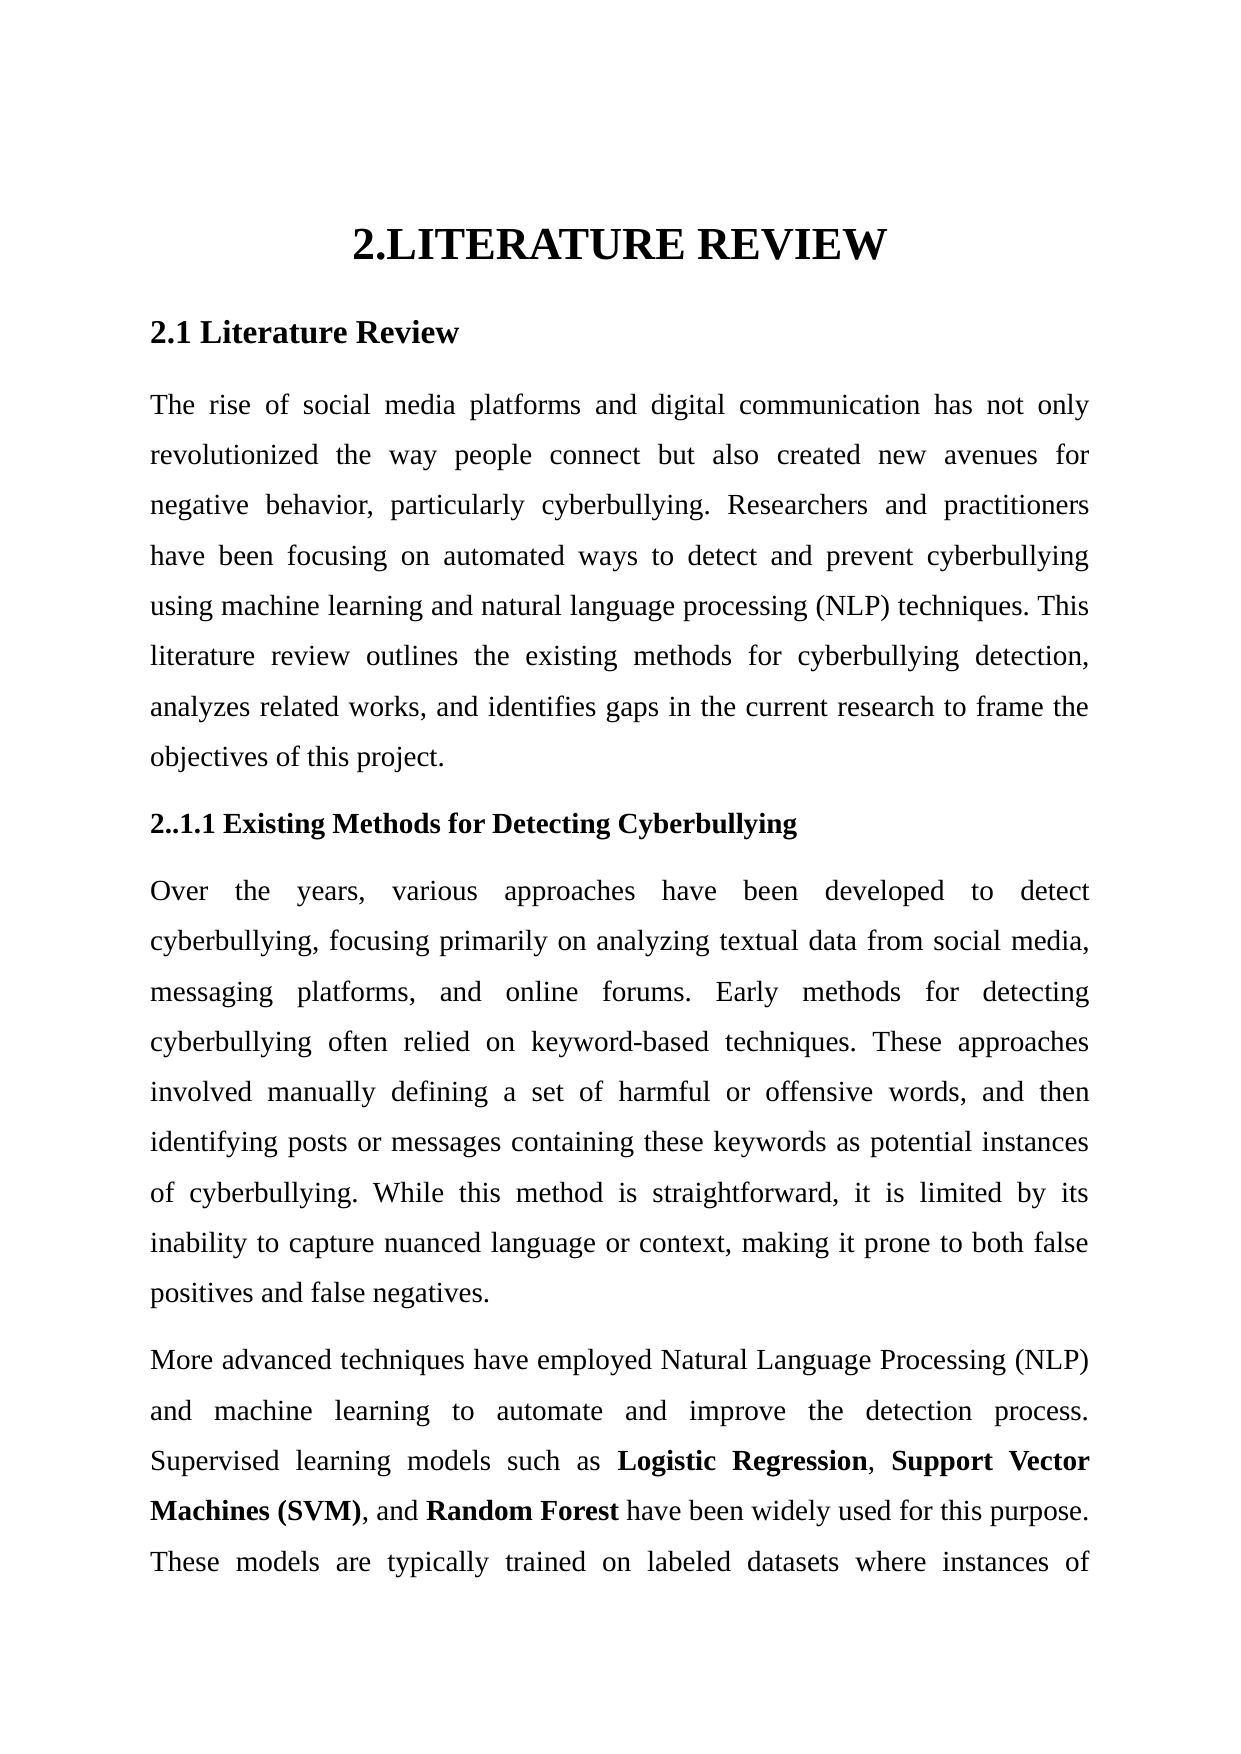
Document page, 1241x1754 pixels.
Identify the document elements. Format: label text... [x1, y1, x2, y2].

text Over the years, various approaches have been developed to detect cyberbullying, focusing primarily on analyzing textual data from social media, messaging platforms, and online forums. Early methods for detecting cyberbullying often relied on keyword-based techniques. These approaches involved manually defining a set of harmful or offensive words, and then identifying posts or messages containing these keywords as potential instances of cyberbullying. While this method is straightforward, it is limited by its inability to capture nuanced language or context, making it prone to both false positives and false negatives. [150, 873, 1090, 1309]
text 2..1.1 Existing Methods for Detecting Cyberbullying [150, 806, 1090, 839]
text 2.1 Literature Review [150, 313, 1090, 351]
text The rise of social media platforms and digital communication has not only revolutionized the way people connect but also created new avenues for negative behavior, particularly cyberbullying. Researchers and practitioners have been focusing on automated ways to detect and prevent cyberbullying using machine learning and natural language processing (NLP) techniques. This literature review outlines the existing methods for cyberbullying detection, analyzes related works, and identifies gaps in the current research to frame the objectives of this project. [150, 387, 1090, 773]
text 2.LITERATURE REVIEW [150, 217, 1090, 270]
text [150, 1342, 1090, 1577]
